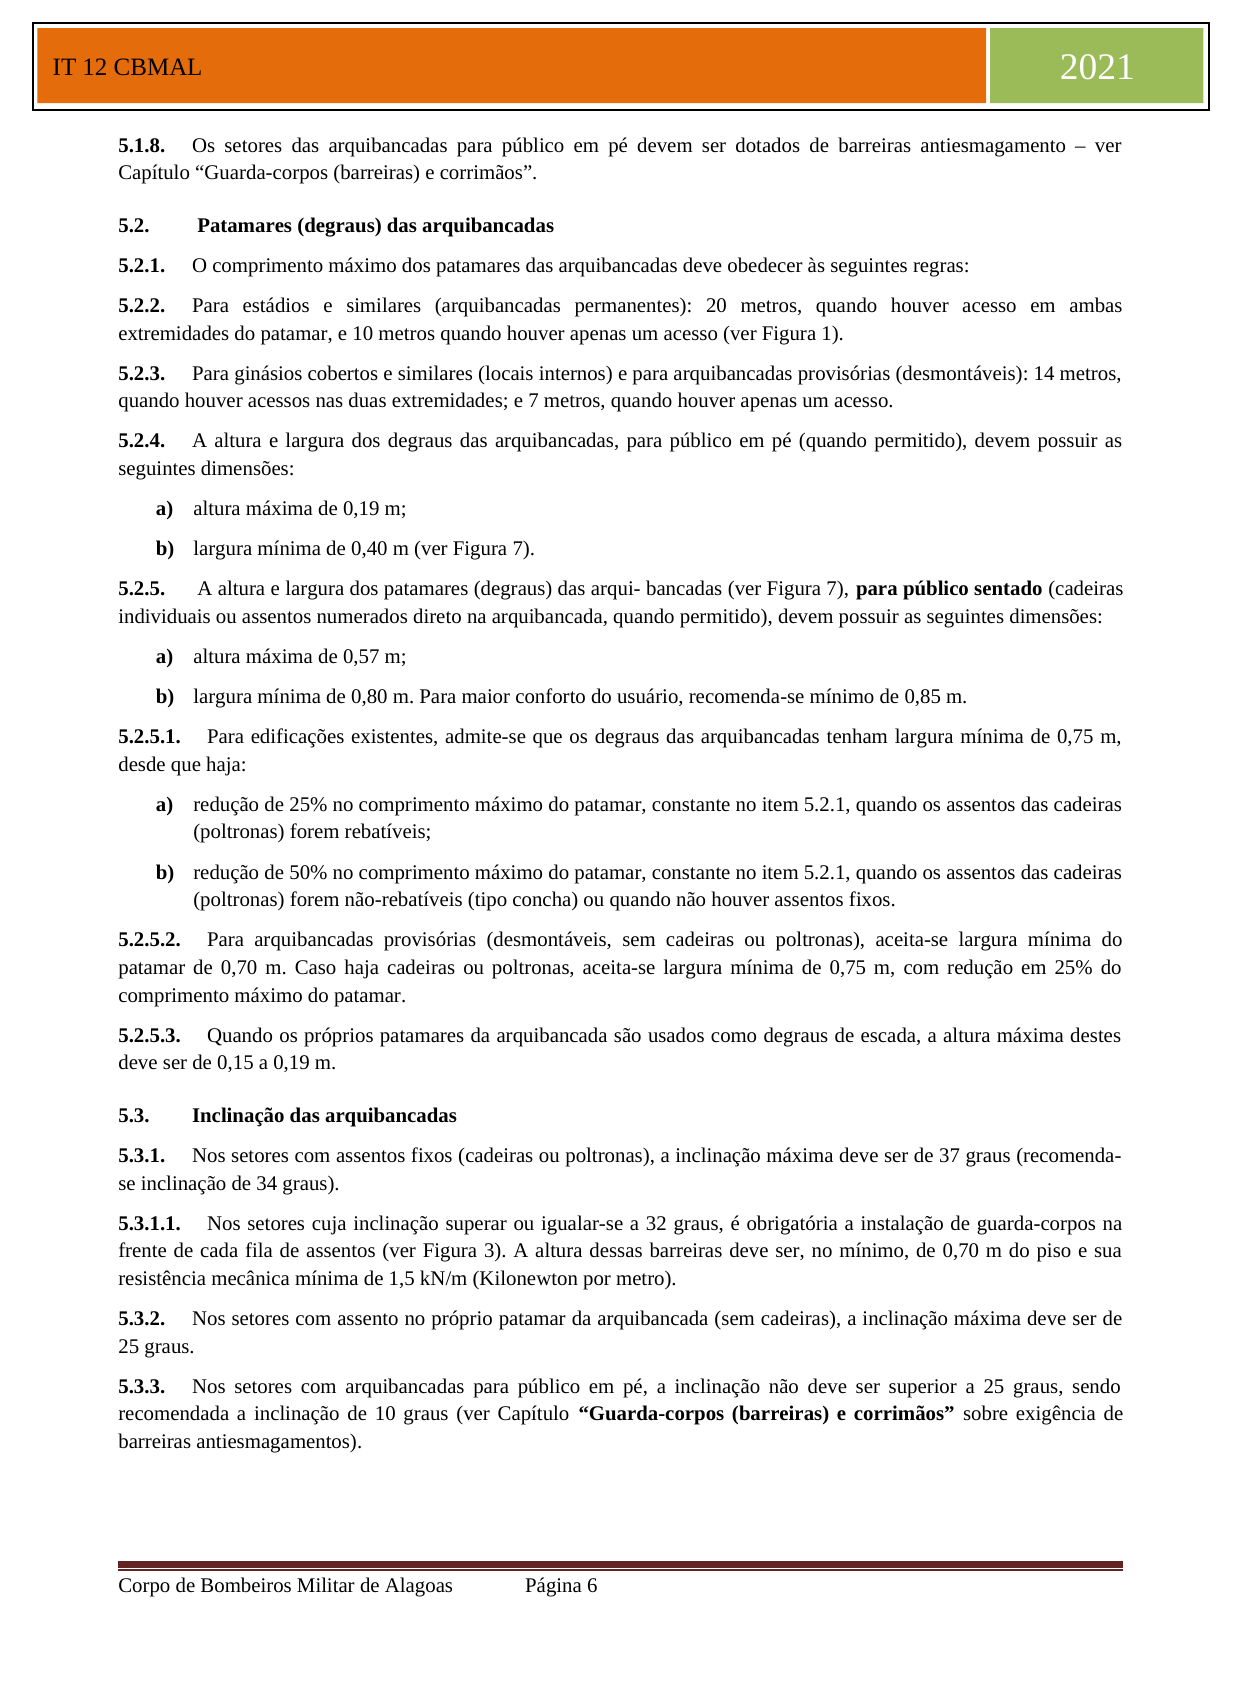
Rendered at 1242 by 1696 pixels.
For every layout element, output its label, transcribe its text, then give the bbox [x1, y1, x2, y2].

text A altura e largura dos patamares (degraus) das arqui- bancadas (ver Figura 7), para público sentado (cadeiras individuais ou assentos numerados direto na arquibancada, quando permitido), devem possuir as seguintes dimensões: [118, 576, 1123, 628]
list redução de 50% no comprimento máximo do patamar, constante no item 5.2.1, quando os assentos das cadeiras (poltronas) forem não-rebatíveis (tipo concha) ou quando não houver assentos fixos. [156, 859, 1123, 911]
text A altura e largura dos degraus das arquibancadas, para público em pé (quando permitido), devem possuir as seguintes dimensões: [118, 428, 1123, 480]
text Nos setores cuja inclinação superar ou igualar-se a 32 graus, é obrigatória a instalação de guarda-corpos na frente de cada fila de assentos (ver Figura 3). A altura dessas barreiras deve ser, no mínimo, de 0,70 m do piso e sua resistência mecânica mínima de 1,5 kN/m (Kilonewton por metro). [118, 1211, 1123, 1290]
list redução de 25% no comprimento máximo do patamar, constante no item 5.2.1, quando os assentos das cadeiras (poltronas) forem rebatíveis; [156, 792, 1123, 843]
text Para edificações existentes, admite-se que os degraus das arquibancadas tenham largura mínima de 0,75 m, desde que haja: [118, 724, 1123, 776]
text O comprimento máximo dos patamares das arquibancadas deve obedecer às seguintes regras: [118, 253, 1123, 277]
text Patamares (degraus) das arquibancadas [118, 213, 1123, 237]
list altura máxima de 0,57 m; [156, 644, 1123, 668]
text Nos setores com assentos fixos (cadeiras ou poltronas), a inclinação máxima deve ser de 37 graus (recomenda-se inclinação de 34 graus). [118, 1143, 1123, 1194]
text Para ginásios cobertos e similares (locais internos) e para arquibancadas provisórias (desmontáveis): 14 metros, quando houver acessos nas duas extremidades; e 7 metros, quando houver apenas um acesso. [118, 361, 1123, 412]
text Nos setores com arquibancadas para público em pé, a inclinação não deve ser superior a 25 graus, sendo recomendada a inclinação de 10 graus (ver Capítulo “Guarda-corpos (barreiras) e corrimãos” sobre exigência de barreiras antiesmagamentos). [118, 1374, 1123, 1453]
list largura mínima de 0,80 m. Para maior conforto do usuário, recomenda-se mínimo de 0,85 m. [156, 684, 1123, 708]
list largura mínima de 0,40 m (ver Figura 7). [156, 536, 1123, 560]
text Quando os próprios patamares da arquibancada são usados como degraus de escada, a altura máxima destes deve ser de 0,15 a 0,19 m. [118, 1023, 1123, 1074]
list altura máxima de 0,19 m; [156, 496, 1123, 520]
text Nos setores com assento no próprio patamar da arquibancada (sem cadeiras), a inclinação máxima deve ser de 25 graus. [118, 1306, 1123, 1358]
text Para arquibancadas provisórias (desmontáveis, sem cadeiras ou poltronas), aceita-se largura mínima do patamar de 0,70 m. Caso haja cadeiras ou poltronas, aceita-se largura mínima de 0,75 m, com redução em 25% do comprimento máximo do patamar. [118, 927, 1123, 1007]
text Para estádios e similares (arquibancadas permanentes): 20 metros, quando houver acesso em ambas extremidades do patamar, e 10 metros quando houver apenas um acesso (ver Figura 1). [118, 293, 1123, 344]
text Inclinação das arquibancadas [118, 1103, 1123, 1127]
text Os setores das arquibancadas para público em pé devem ser dotados de barreiras antiesmagamento – ver Capítulo “Guarda-corpos (barreiras) e corrimãos”. [118, 132, 1123, 184]
